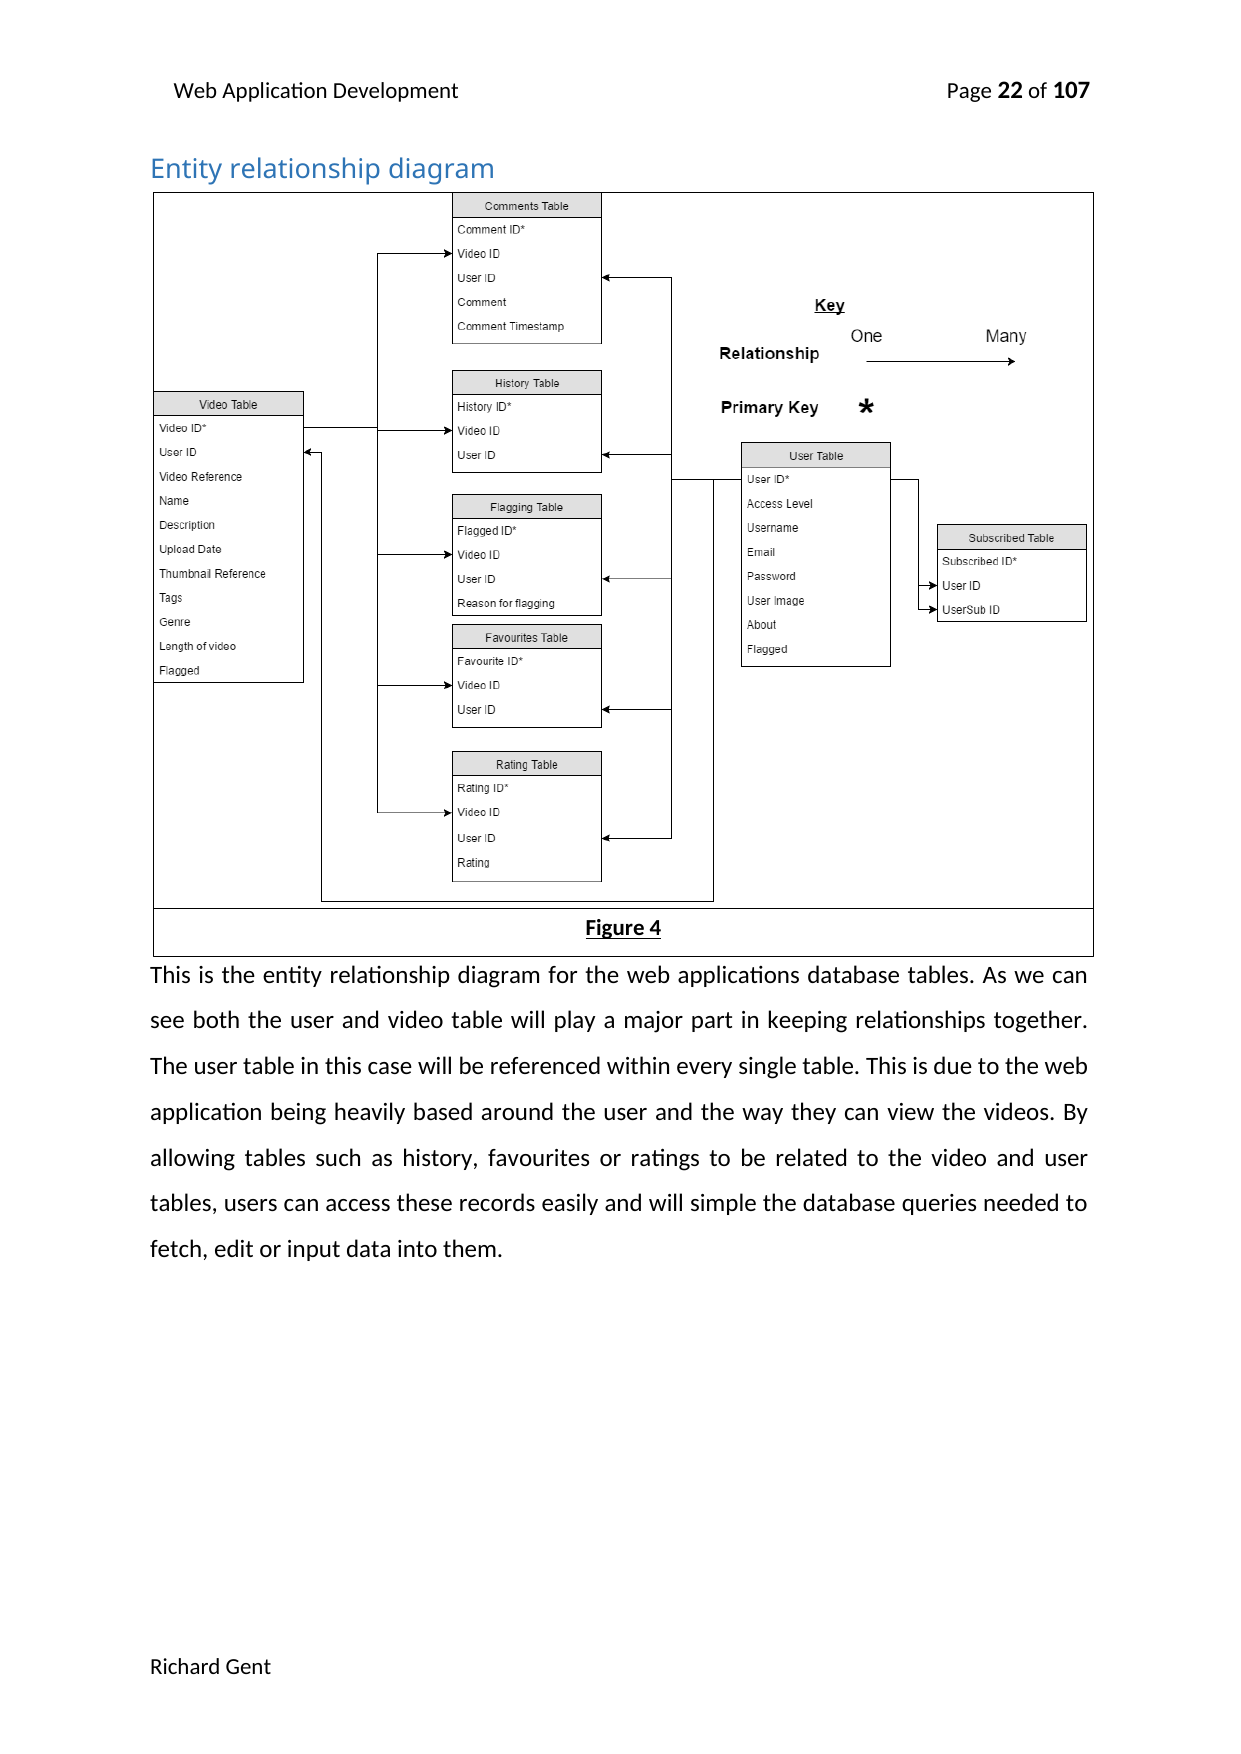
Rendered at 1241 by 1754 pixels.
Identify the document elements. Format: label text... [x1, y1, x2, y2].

picture [154, 193, 1093, 908]
subtitle Entity relationship diagram [150, 150, 1090, 187]
text This is the entity relationship diagram for the web applications database tables. As we can see both the user and video table will play a major part in keeping relationships together. The user table in this case will be referenced within every single table. This is due to the web application being heavily based around the user and the way they can view the videos. By allowing tables such as history, favourites or ratings to be related to the video and user tables, users can access these records easily and will simple the database queries needed to fetch, edit or input data into them. [150, 959, 1090, 1264]
